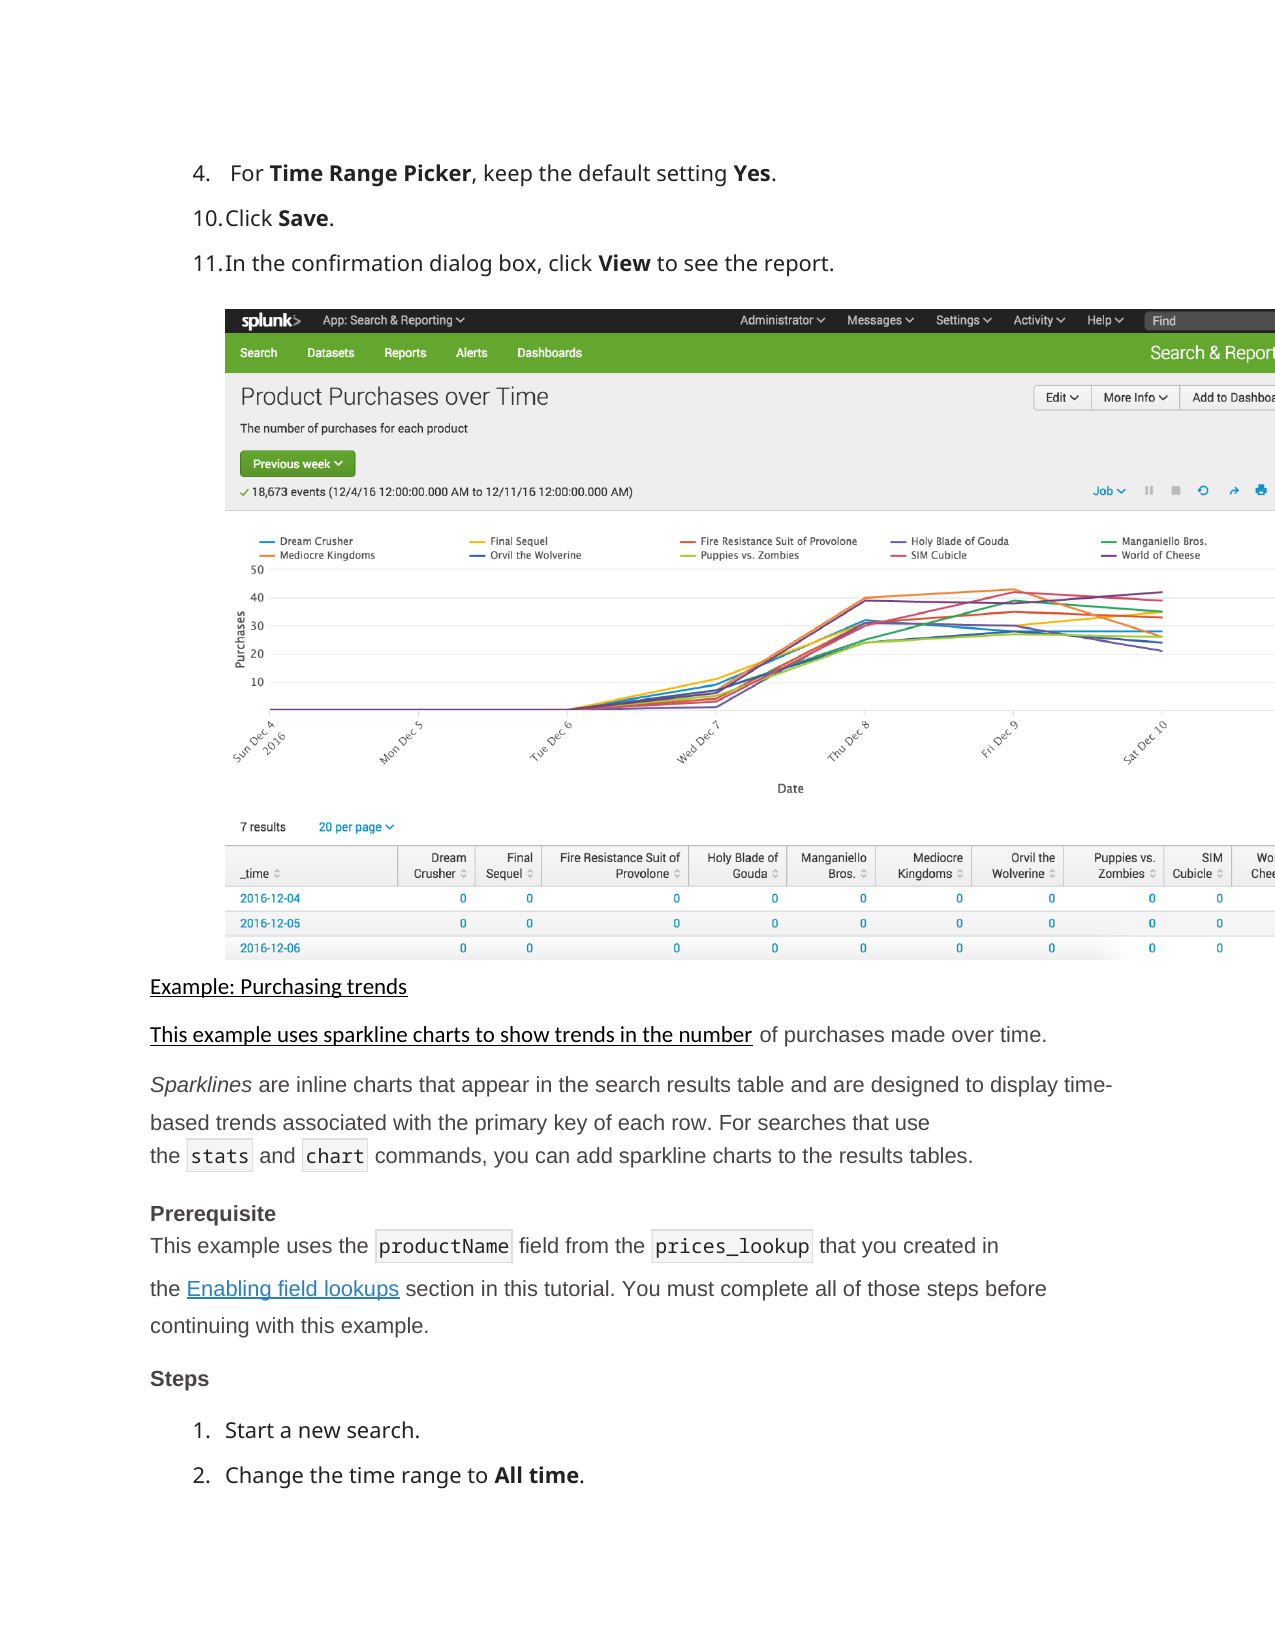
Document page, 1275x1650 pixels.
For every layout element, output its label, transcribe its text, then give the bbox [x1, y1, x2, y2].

list In the confirmation dialog box, click View to see the report. [192, 241, 1125, 278]
picture [225, 309, 1275, 960]
text Steps [150, 1354, 1125, 1391]
list Change the time range to All time. [192, 1452, 1125, 1490]
list Start a new search. [192, 1407, 1125, 1444]
text This example uses sparkline charts to show trends in the number of purchases made over time. [150, 1011, 1125, 1049]
text Sparklines are inline charts that appear in the search results table and are designed to display time-based trends associated with the primary key of each row. For searches that use the stats and chart commands, you can add sparkline charts to the results tables. [150, 1060, 1125, 1172]
list Click Save. [192, 195, 1125, 233]
text Prerequisite This example uses the productName field from the prices_lookup that you created in the Enabling field lookups section in this tutorial. You must complete all of those steps before continuing with this example. [150, 1188, 1125, 1338]
list For Time Range Picker, keep the default setting Yes. [192, 150, 1125, 187]
text Example: Purchasing trends [150, 962, 1125, 1000]
